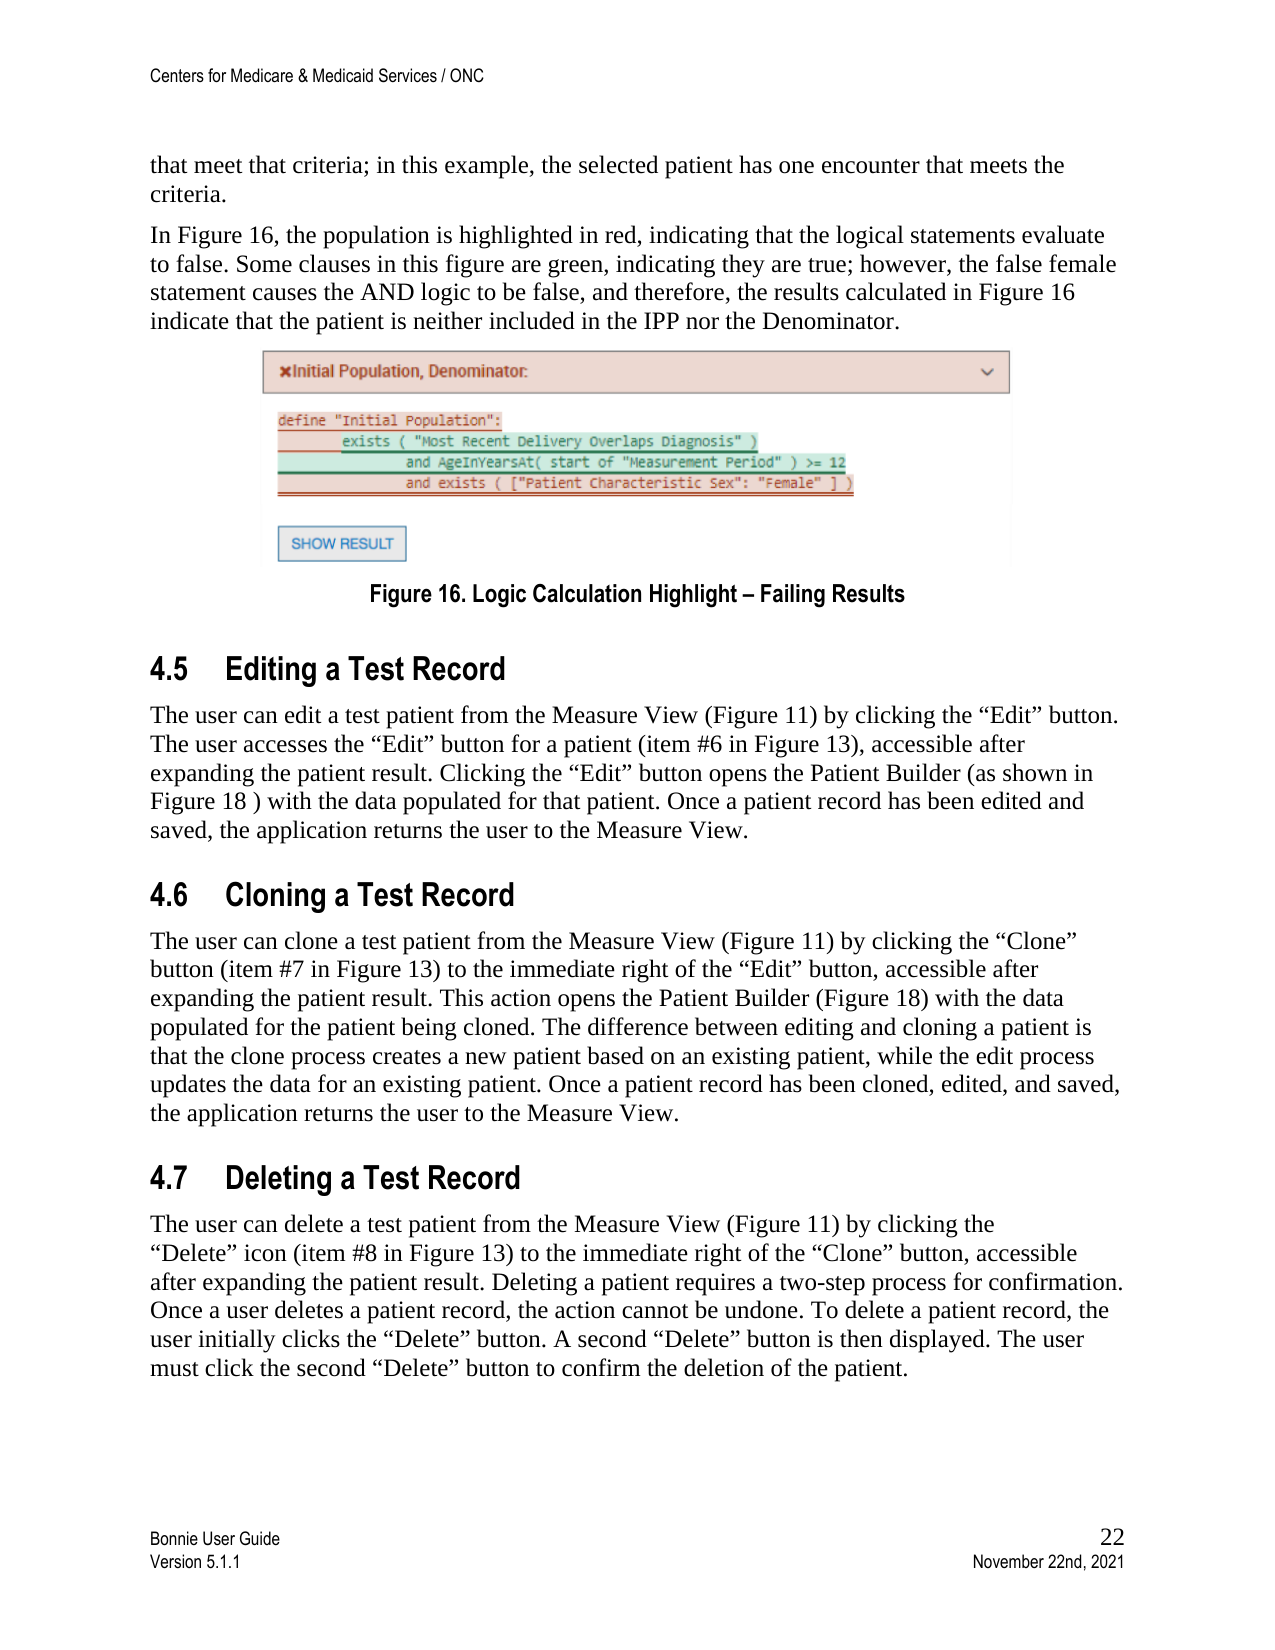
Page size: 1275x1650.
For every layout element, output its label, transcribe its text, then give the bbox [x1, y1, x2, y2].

text In Figure 16, the population is highlighted in red, indicating that the logical statements evaluate to false. Some clauses in this figure are green, indicating they are true; however, the false female statement causes the AND logic to be false, and therefore, the results calculated in Figure 16 indicate that the patient is neither included in the IPP nor the Denominator. [150, 220, 1125, 335]
subtitle Cloning a Test Record [150, 875, 1125, 913]
text The user can edit a test patient from the Measure View (Figure 11) by clicking the “Edit” button. The user accesses the “Edit” button for a patient (item #6 in Figure 13), accessible after expanding the patient result. Clicking the “Edit” button opens the Patient Builder (as shown in Figure 18 ) with the data populated for that patient. Once a patient record has been edited and saved, the application returns the user to the Measure View. [150, 700, 1125, 844]
picture [258, 347, 1017, 567]
text The user can delete a test patient from the Measure View (Figure 11) by clicking the “Delete” icon (item #8 in Figure 13) to the immediate right of the “Clone” button, accessible after expanding the patient result. Deleting a patient requires a two-step process for confirmation. Once a user deletes a patient record, the action cannot be undone. To delete a patient record, the user initially clicks the “Delete” button. A second “Delete” button is then displayed. The user must click the second “Delete” button to confirm the deletion of the patient. [150, 1209, 1125, 1382]
subtitle Editing a Test Record [150, 649, 1125, 688]
text Figure 16. Logic Calculation Highlight – Failing Results [150, 579, 1125, 608]
subtitle Deleting a Test Record [150, 1158, 1125, 1197]
text The user can clone a test patient from the Measure View (Figure 11) by clicking the “Clone” button (item #7 in Figure 13) to the immediate right of the “Edit” button, accessible after expanding the patient result. This action opens the Patient Builder (Figure 18) with the data populated for the patient being cloned. The difference between editing and cloning a patient is that the clone process creates a new patient based on an existing patient, while the edit process updates the data for an existing patient. Once a patient record has been cloned, edited, and saved, the application returns the user to the Measure View. [150, 926, 1125, 1127]
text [150, 150, 1125, 207]
